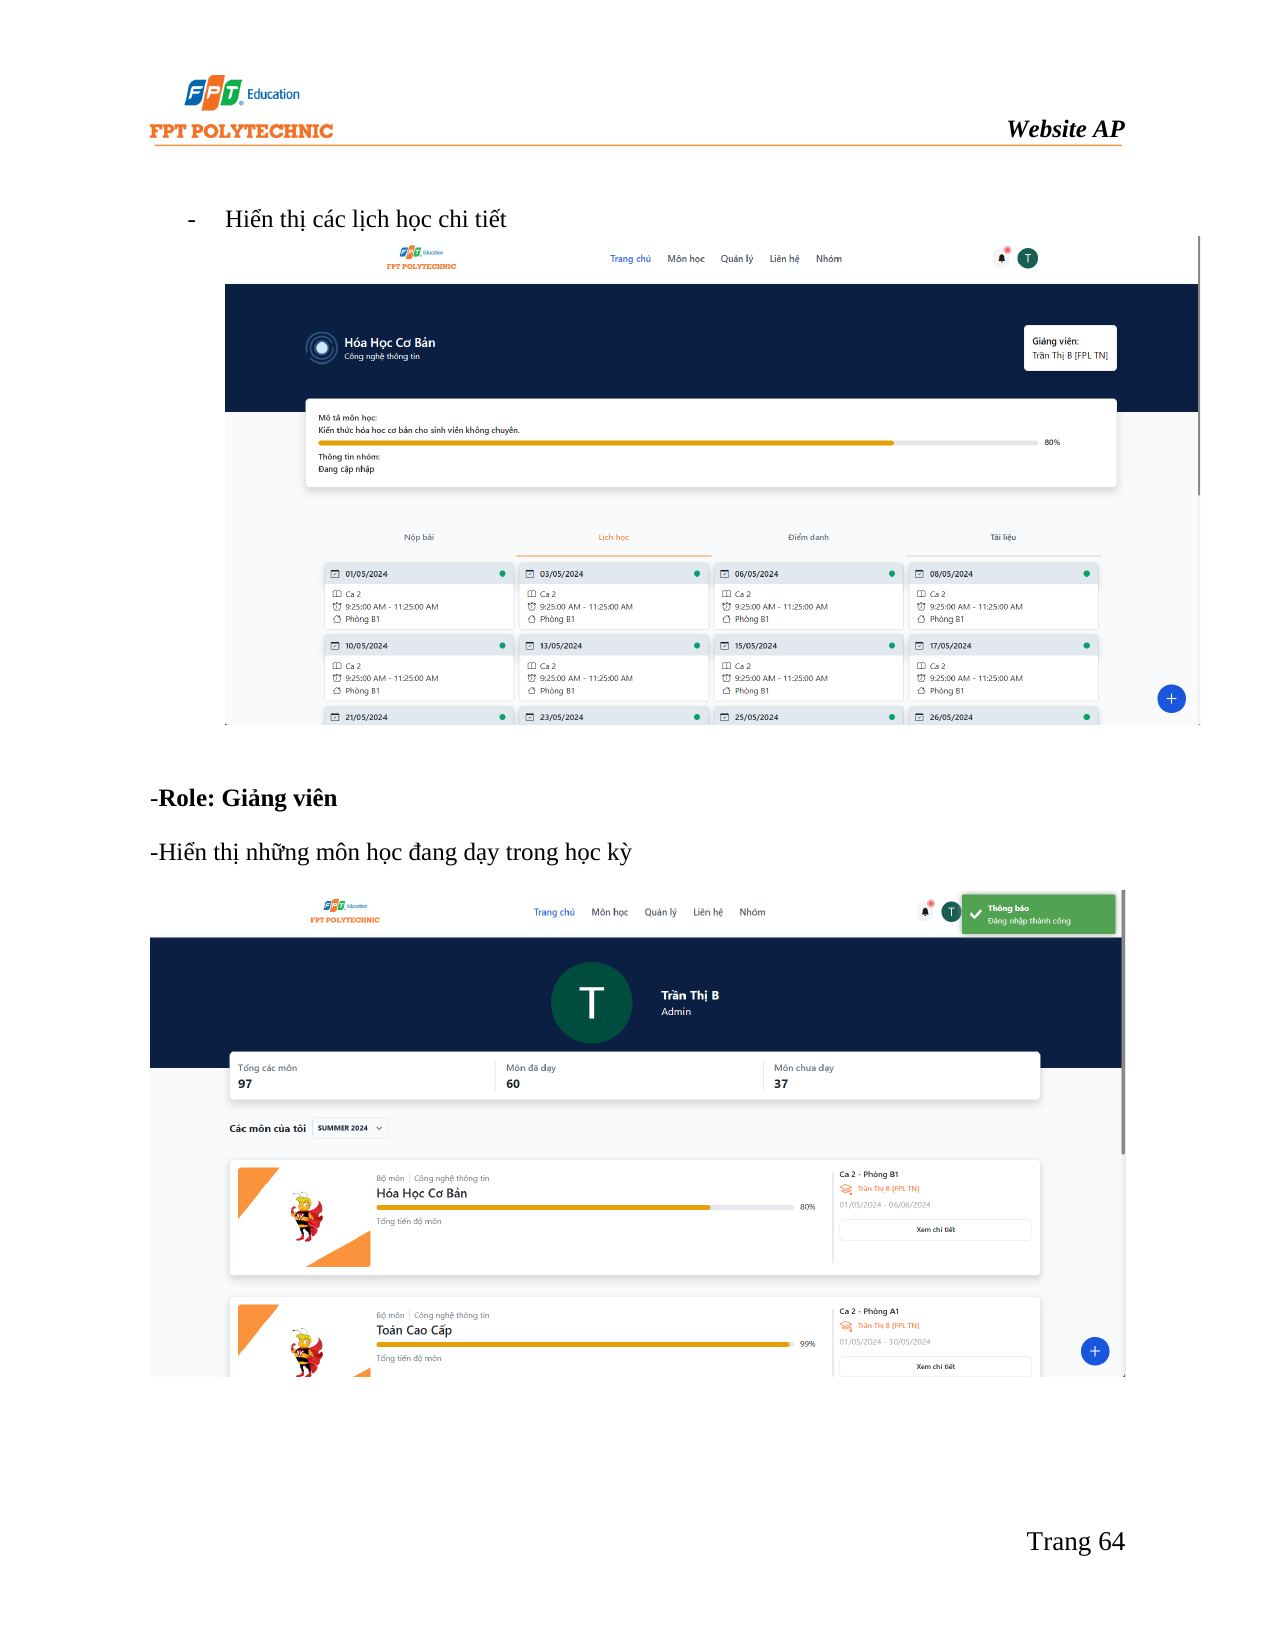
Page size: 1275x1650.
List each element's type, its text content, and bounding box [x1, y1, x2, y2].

list Hiển thị các lịch học chi tiết [187, 204, 1125, 233]
picture [225, 236, 1200, 725]
picture [150, 75, 333, 138]
picture [150, 890, 1125, 1377]
text -Hiển thị những môn học đang dạy trong học kỳ [150, 837, 1125, 865]
text -Role: Giảng viên [150, 783, 1125, 812]
